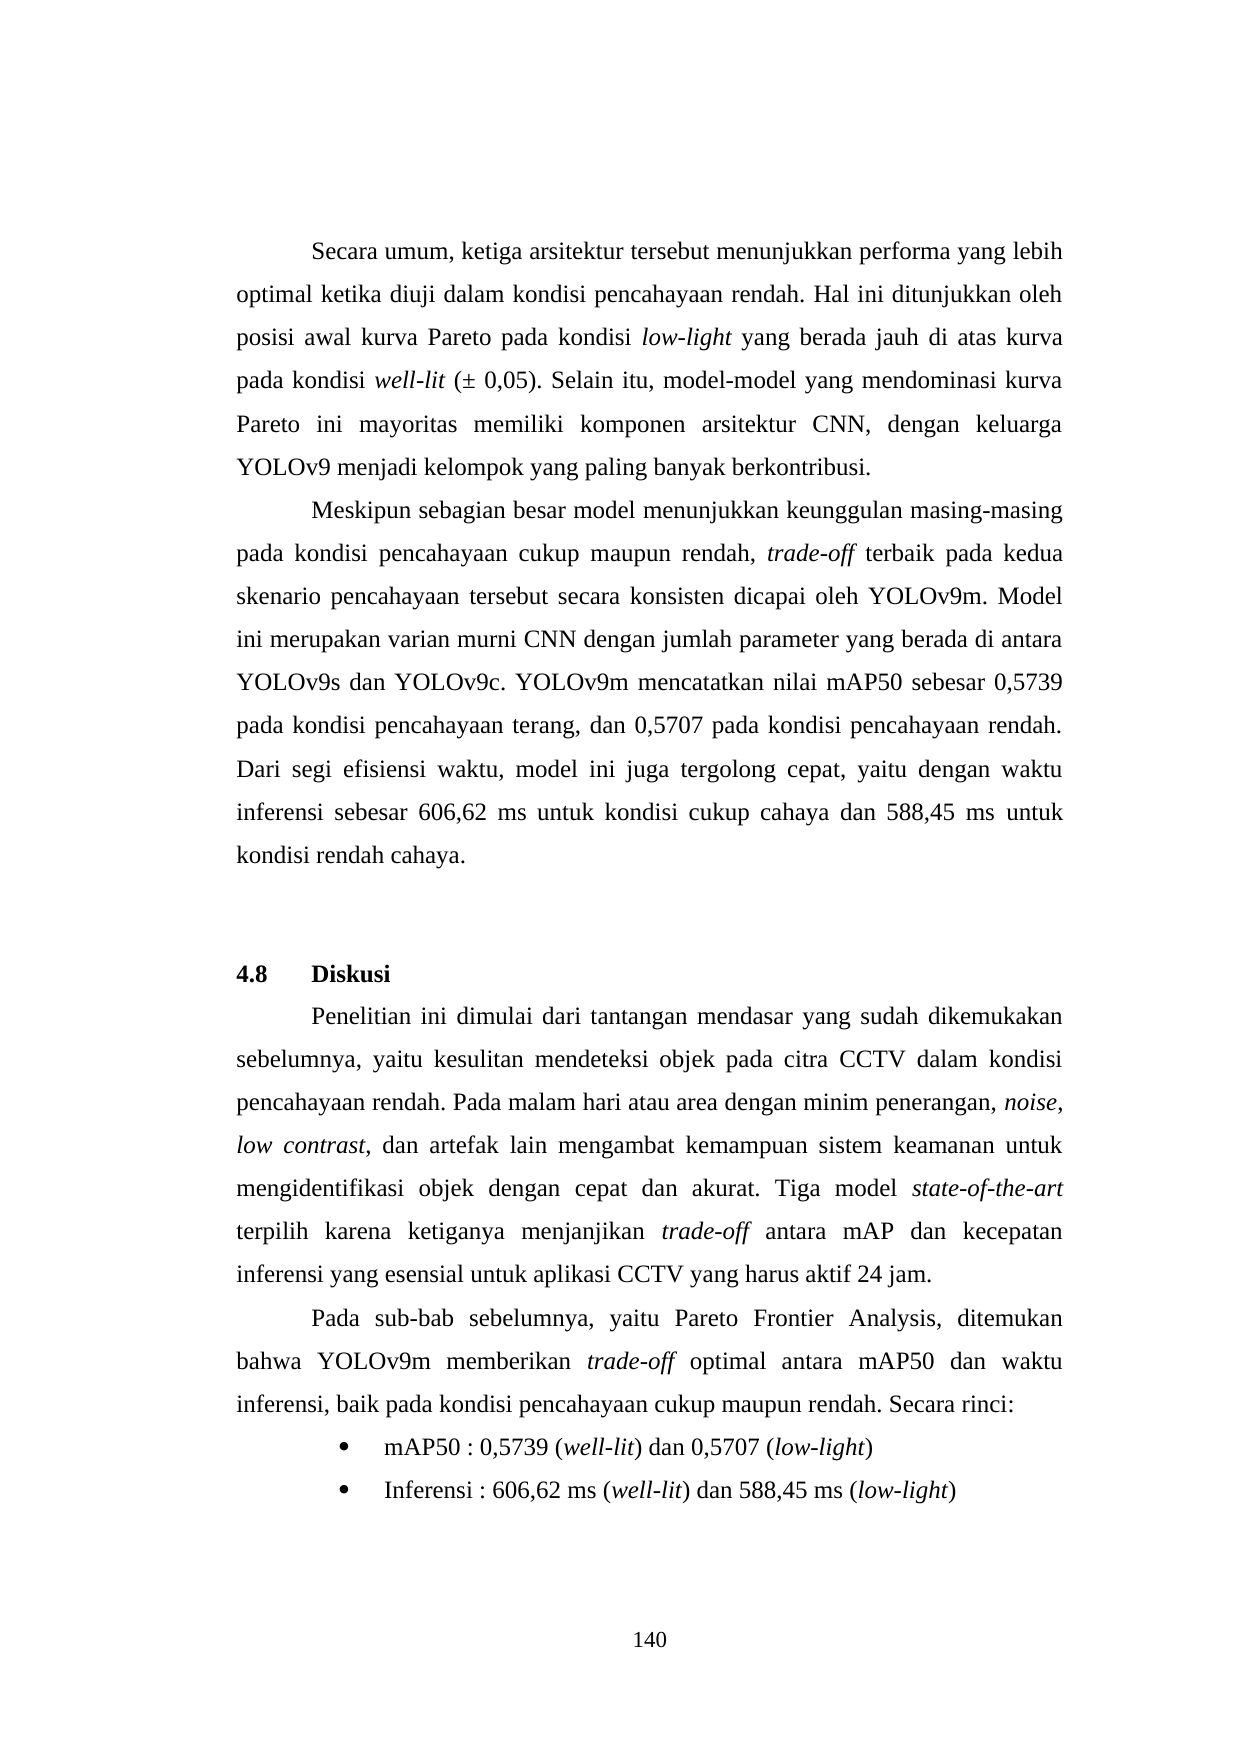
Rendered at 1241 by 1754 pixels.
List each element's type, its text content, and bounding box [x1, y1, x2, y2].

subtitle 4.8 Diskusi [236, 959, 1063, 988]
list mAP50 : 0,5739 (well-lit) dan 0,5707 (low-light) [339, 1432, 1063, 1461]
text Pada sub-bab sebelumnya, yaitu Pareto Frontier Analysis, ditemukan bahwa YOLOv9m memberikan trade-off optimal antara mAP50 dan waktu inferensi, baik pada kondisi pencahayaan cukup maupun rendah. Secara rinci: [236, 1303, 1063, 1418]
list Inferensi : 606,62 ms (well-lit) dan 588,45 ms (low-light) [339, 1475, 1063, 1504]
text Meskipun sebagian besar model menunjukkan keunggulan masing-masing pada kondisi pencahayaan cukup maupun rendah, trade-off terbaik pada kedua skenario pencahayaan tersebut secara konsisten dicapai oleh YOLOv9m. Model ini merupakan varian murni CNN dengan jumlah parameter yang berada di antara YOLOv9s dan YOLOv9c. YOLOv9m mencatatkan nilai mAP50 sebesar 0,5739 pada kondisi pencahayaan terang, dan 0,5707 pada kondisi pencahayaan rendah. Dari segi efisiensi waktu, model ini juga tergolong cepat, yaitu dengan waktu inferensi sebesar 606,62 ms untuk kondisi cukup cahaya dan 588,45 ms untuk kondisi rendah cahaya. [236, 495, 1063, 869]
text Penelitian ini dimulai dari tantangan mendasar yang sudah dikemukakan sebelumnya, yaitu kesulitan mendeteksi objek pada citra CCTV dalam kondisi pencahayaan rendah. Pada malam hari atau area dengan minim penerangan, noise, low contrast, dan artefak lain mengambat kemampuan sistem keamanan untuk mengidentifikasi objek dengan cepat dan akurat. Tiga model state-of-the-art terpilih karena ketiganya menjanjikan trade-off antara mAP dan kecepatan inferensi yang esensial untuk aplikasi CCTV yang harus aktif 24 jam. [236, 1001, 1063, 1288]
text Secara umum, ketiga arsitektur tersebut menunjukkan performa yang lebih optimal ketika diuji dalam kondisi pencahayaan rendah. Hal ini ditunjukkan oleh posisi awal kurva Pareto pada kondisi low-light yang berada jauh di atas kurva pada kondisi well-lit (± 0,05). Selain itu, model-model yang mendominasi kurva Pareto ini mayoritas memiliki komponen arsitektur CNN, dengan keluarga YOLOv9 menjadi kelompok yang paling banyak berkontribusi. [236, 236, 1063, 481]
